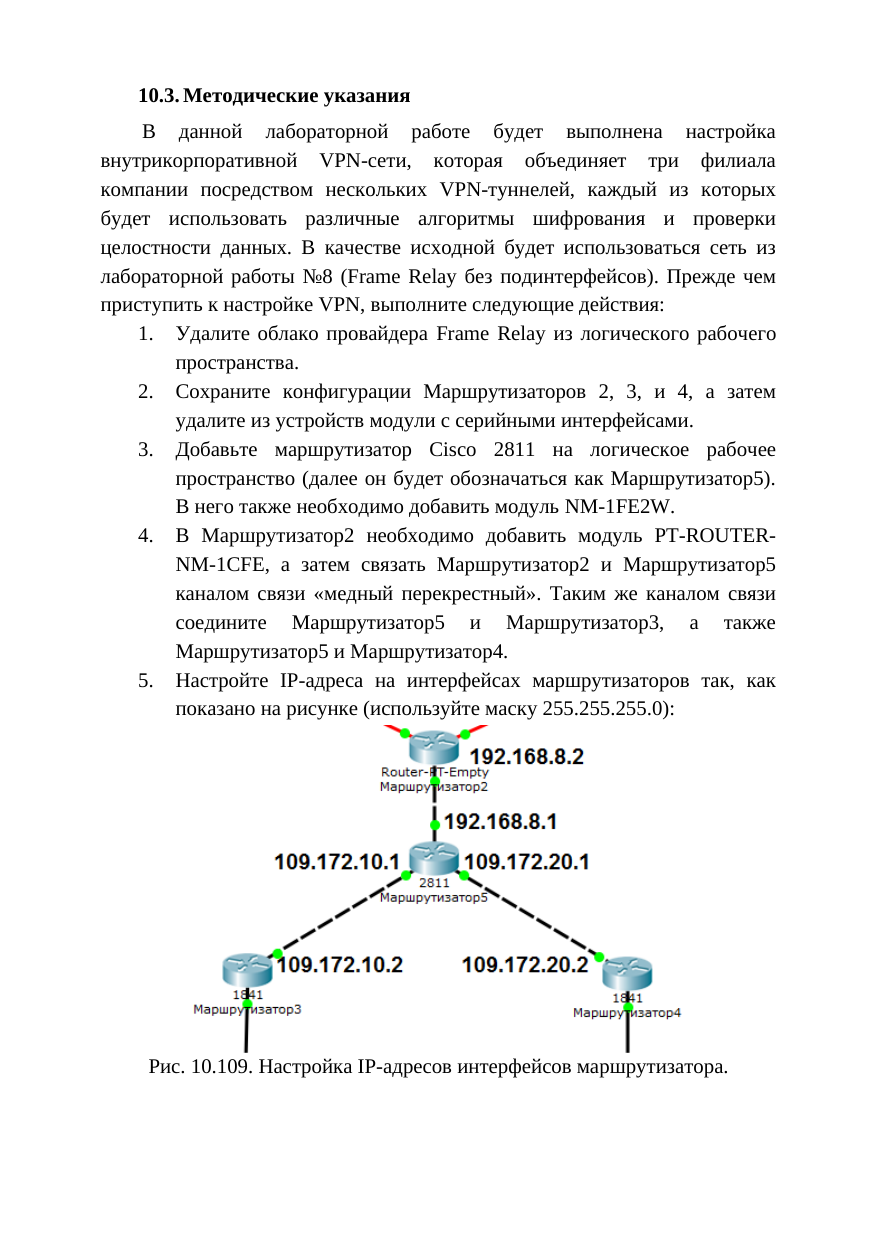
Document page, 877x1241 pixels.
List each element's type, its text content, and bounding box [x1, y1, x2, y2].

text Сохраните конфигурации Маршрутизаторов 2, 3, и 4, а затем удалите из устройств модули с серийными интерфейсами. [138, 379, 777, 432]
list Удалите облако провайдера Frame Relay из логического рабочего пространства. [138, 321, 777, 374]
text В Маршрутизатор2 необходимо добавить модуль PT-ROUTER-NM-1CFE, а затем связать Маршрутизатор2 и Маршрутизатор5 каналом связи «медный перекрестный». Таким же каналом связи соедините Маршрутизатор5 и Маршрутизатор3, а также Маршрутизатор5 и Маршрутизатор4. [138, 523, 777, 663]
text Добавьте маршрутизатор Cisco 2811 на логическое рабочее пространство (далее он будет обозначаться как Маршрутизатор5). В него также необходимо добавить модуль NM-1FE2W. [138, 437, 777, 518]
picture [190, 725, 687, 1054]
text В данной лабораторной работе будет выполнена настройка внутрикорпоративной VPN-сети, которая объединяет три филиала компании посредством нескольких VPN-туннелей, каждый из которых будет использовать различные алгоритмы шифрования и проверки целостности данных. В качестве исходной будет использоваться сеть из лабораторной работы №8 (Frame Relay без подинтерфейсов). Прежде чем приступить к настройке VPN, выполните следующие действия: [100, 119, 777, 316]
subtitle Методические указания [138, 83, 777, 107]
text Настройте IP-адреса на интерфейсах маршрутизаторов так, как показано на рисунке (используйте маску 255.255.255.0): [138, 667, 777, 720]
